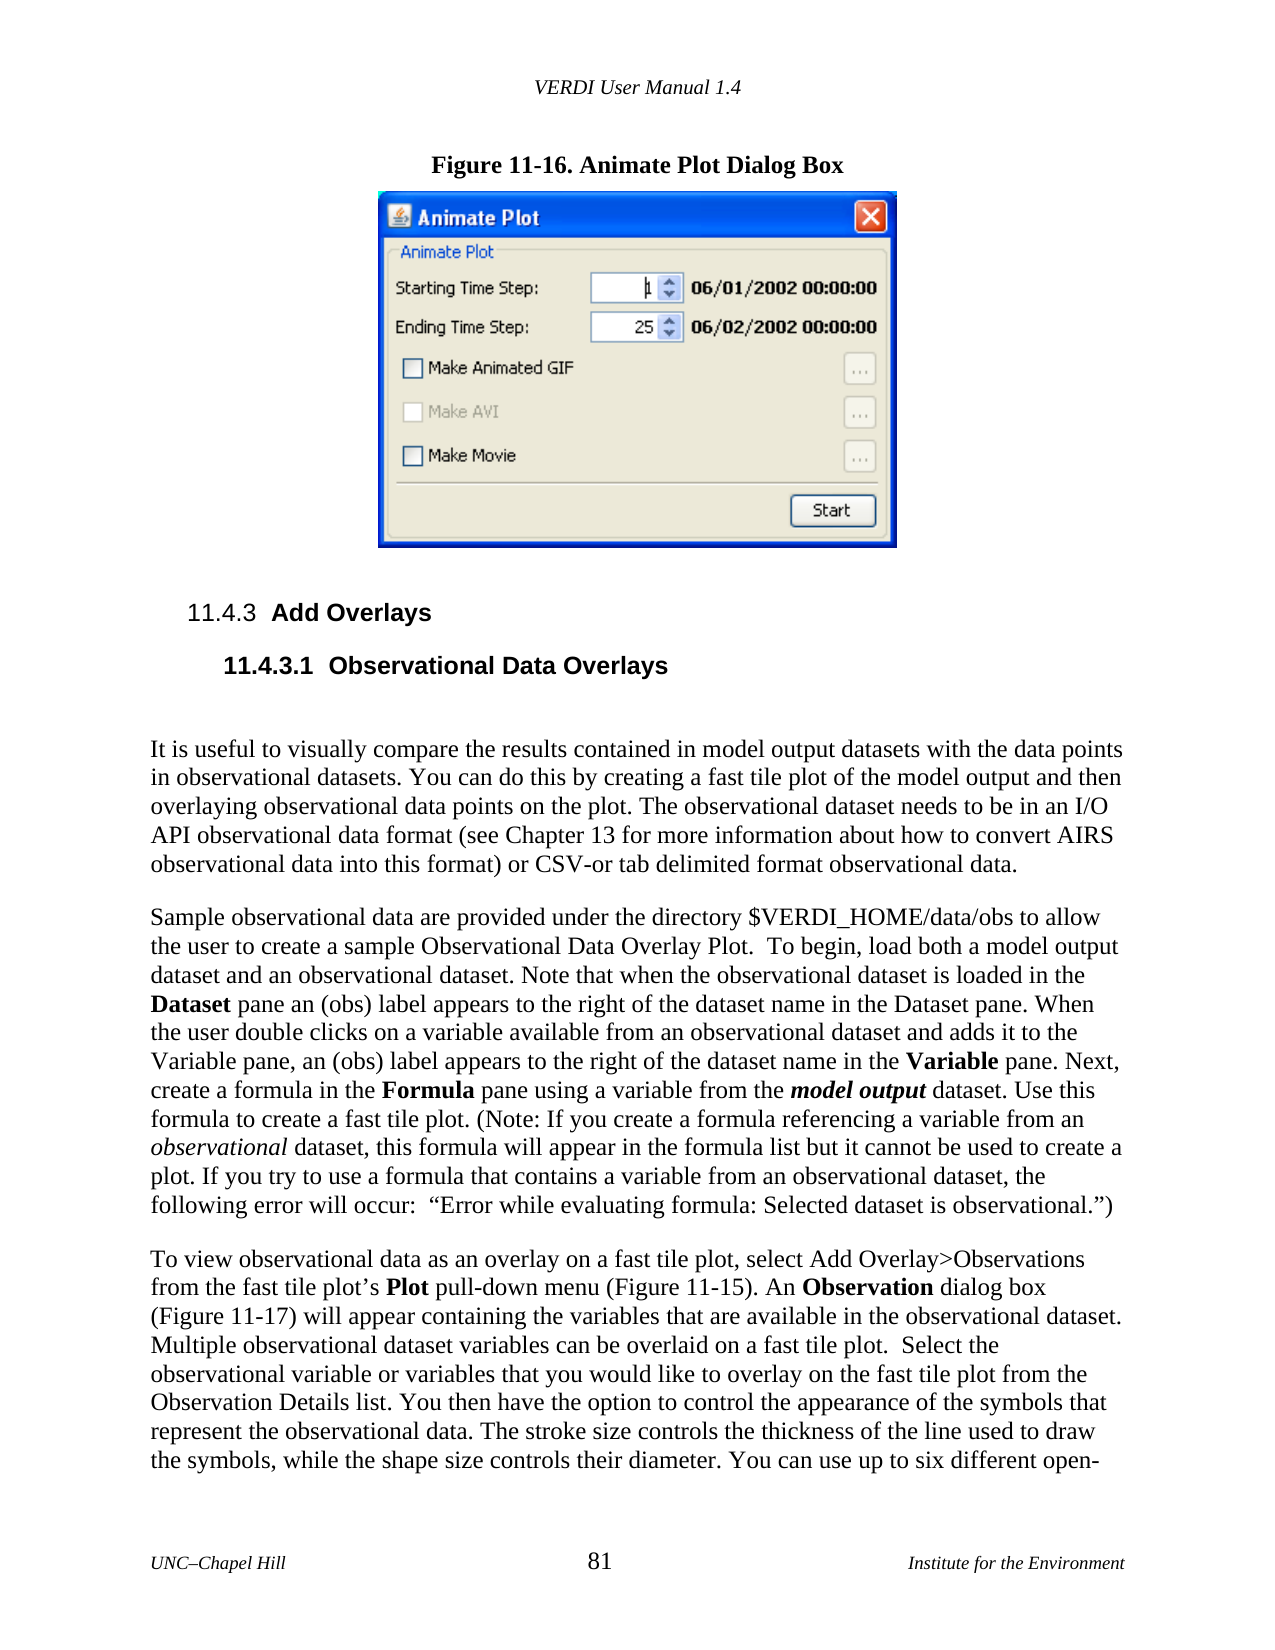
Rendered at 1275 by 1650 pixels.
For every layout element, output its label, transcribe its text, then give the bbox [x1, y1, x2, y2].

picture [378, 191, 897, 548]
text Sample observational data are provided under the directory $VERDI_HOME/data/obs to allow the user to create a sample Observational Data Overlay Plot. To begin, load both a model output dataset and an observational dataset. Note that when the observational dataset is loaded in the Dataset pane an (obs) label appears to the right of the dataset name in the Dataset pane. When the user double clicks on a variable available from an observational dataset and adds it to the Variable pane, an (obs) label appears to the right of the dataset name in the Variable pane. Next, create a formula in the Formula pane using a variable from the model output dataset. Use this formula to create a fast tile plot. (Note: If you create a formula referencing a variable from an observational dataset, this formula will appear in the formula list but it cannot be used to create a plot. If you try to use a formula that contains a variable from an observational dataset, the following error will occur: “Error while evaluating formula: Selected dataset is observational.”) [150, 902, 1125, 1219]
text It is useful to visually compare the results contained in model output datasets with the data points in observational datasets. You can do this by creating a fast tile plot of the model output and then overlaying observational data points on the plot. The observational dataset needs to be in an I/O API observational data format (see Chapter 13 for more information about how to convert AIRS observational data into this format) or CSV-or tab delimited format observational data. [150, 734, 1125, 877]
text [150, 1244, 1125, 1474]
subtitle Add Overlays [187, 597, 1125, 626]
subtitle Observational Data Overlays [223, 651, 1125, 680]
